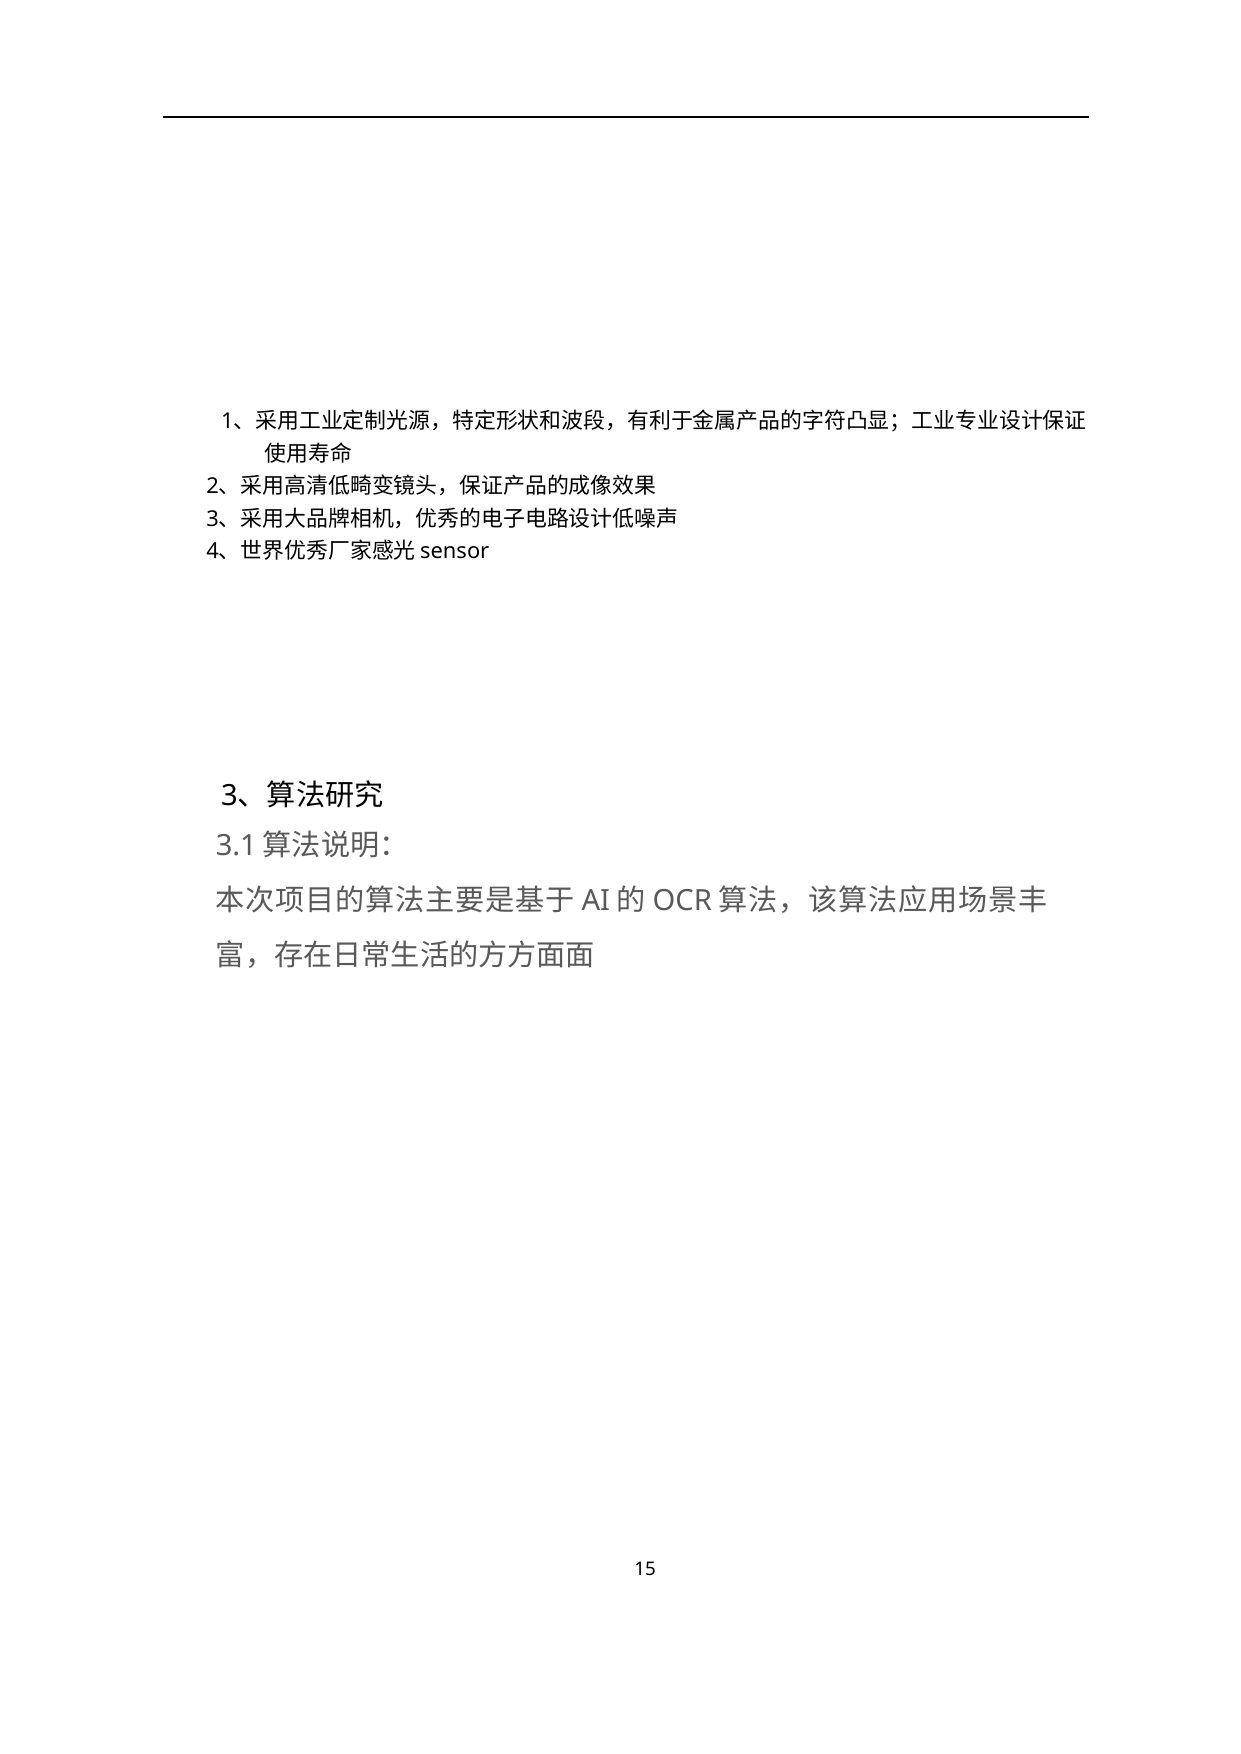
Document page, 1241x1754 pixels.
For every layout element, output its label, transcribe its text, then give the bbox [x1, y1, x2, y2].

text 3、采用大品牌相机，优秀的电子电路设计低噪声 [162, 500, 1089, 533]
text 4、世界优秀厂家感光sensor [162, 533, 1089, 565]
text 2、采用高清低畸变镜头，保证产品的成像效果 [162, 468, 1089, 500]
text 1、采用工业定制光源，特定形状和波段，有利于金属产品的字符凸显；工业专业设计保证使用寿命 [221, 403, 1089, 468]
text 3、算法研究 [162, 760, 1089, 825]
